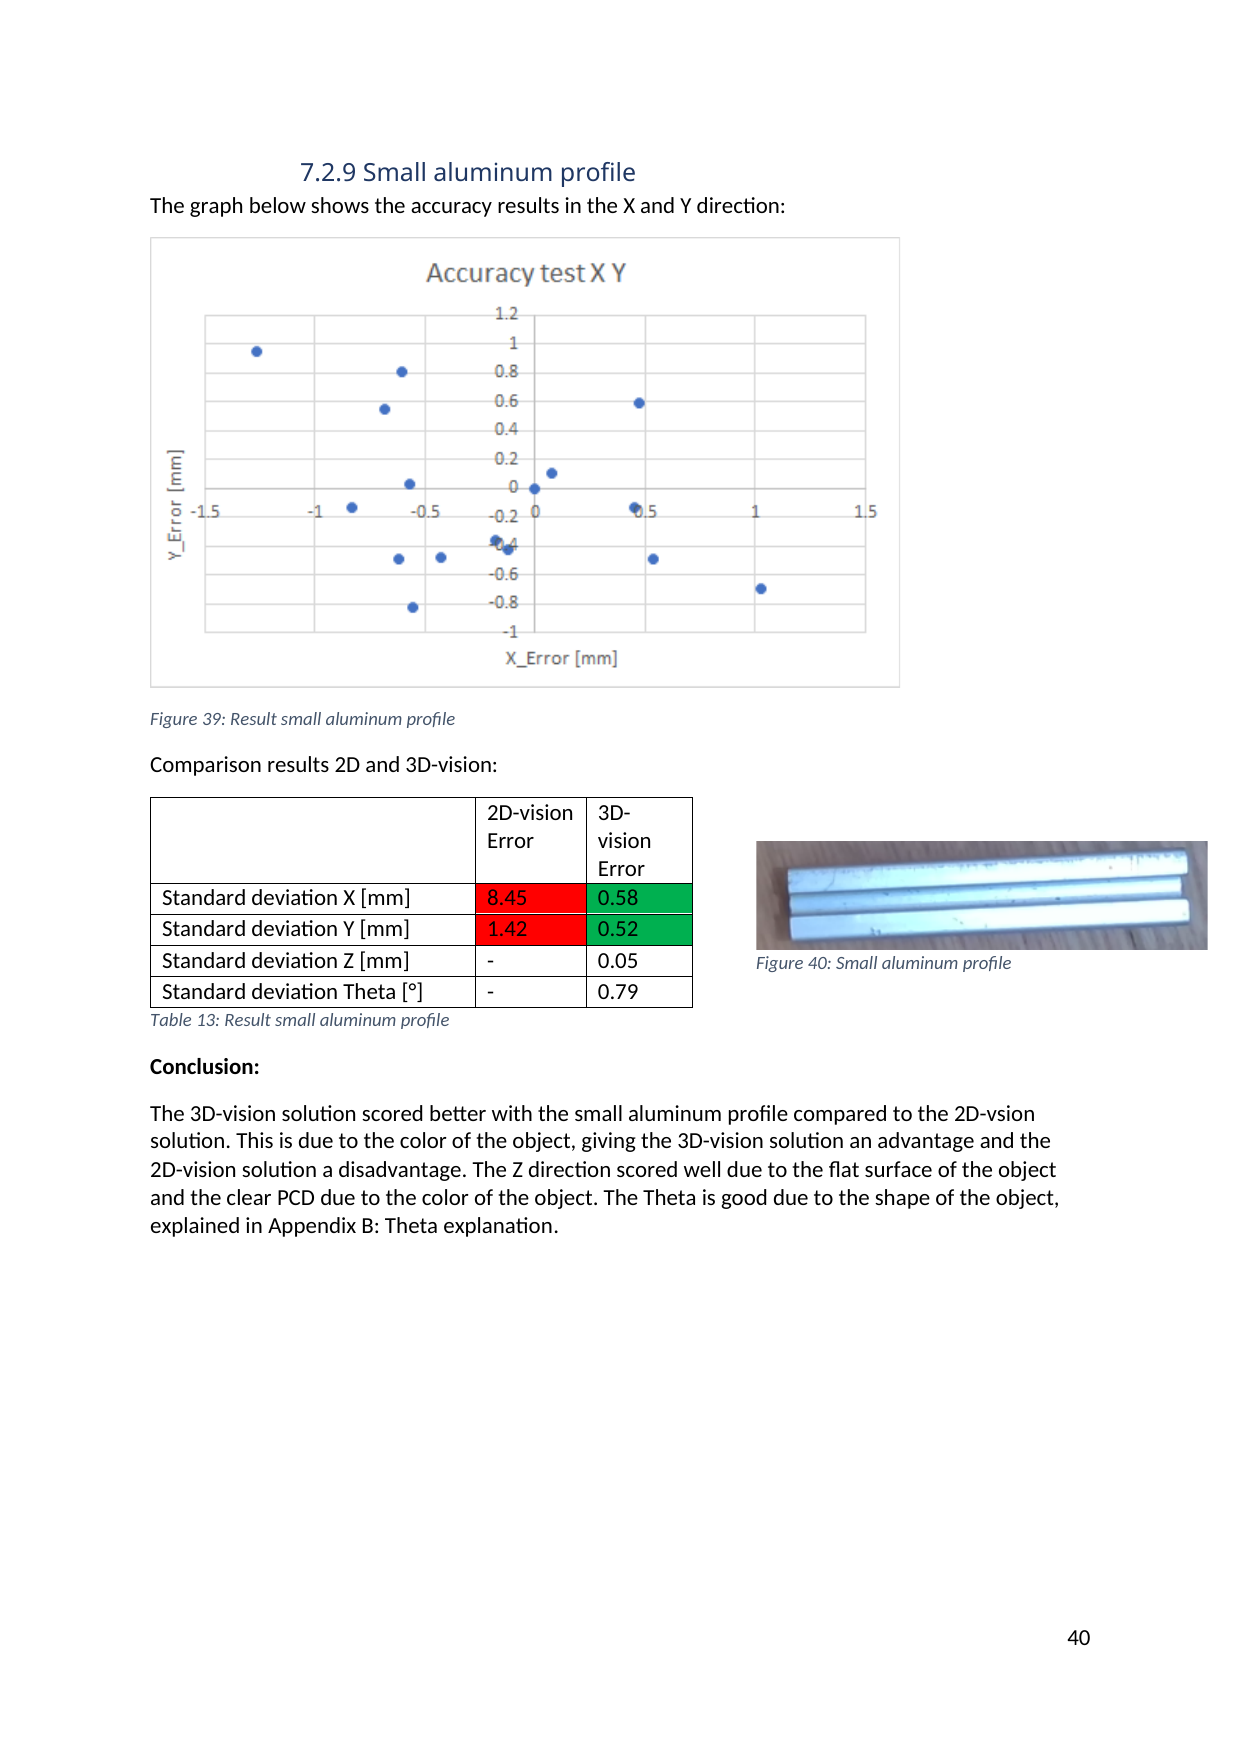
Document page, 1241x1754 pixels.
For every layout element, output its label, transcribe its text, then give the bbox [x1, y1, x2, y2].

text The 3D-vision solution scored better with the small aluminum profile compared to the 2D-vsion solution. This is due to the color of the object, giving the 3D-vision solution an advantage and the 2D-vision solution a disadvantage. The Z direction scored well due to the flat surface of the object and the clear PCD due to the color of the object. The Theta is good due to the shape of the object, explained in Appendix B: Theta explanation. [150, 1099, 1090, 1239]
table_cell - [476, 977, 586, 1007]
picture [150, 237, 901, 688]
subtitle 7.2.9 Small aluminum profile [225, 154, 1090, 188]
table_cell 0.58 [587, 884, 692, 913]
table_cell Standard deviation Z [mm] [151, 946, 475, 976]
text The graph below shows the accuracy results in the X and Y direction: [150, 191, 1090, 219]
table_cell 0.52 [587, 915, 692, 945]
table_cell 0.05 [587, 946, 692, 976]
text Conclusion: [150, 1052, 1090, 1080]
table_cell 1.42 [476, 915, 586, 945]
picture [756, 841, 1208, 950]
table_cell 8.45 [476, 884, 586, 913]
table_cell - [476, 946, 586, 976]
table_cell Standard deviation Y [mm] [151, 915, 475, 945]
table_cell 0.79 [587, 977, 692, 1007]
table_header 2D-vision Error [476, 798, 586, 882]
text Comparison results 2D and 3D-vision: [150, 750, 1090, 778]
table_cell Standard deviation Theta [°] [151, 977, 475, 1007]
table_cell Standard deviation X [mm] [151, 884, 475, 913]
table_header [151, 798, 475, 882]
table_header 3D-vision Error [587, 798, 692, 882]
